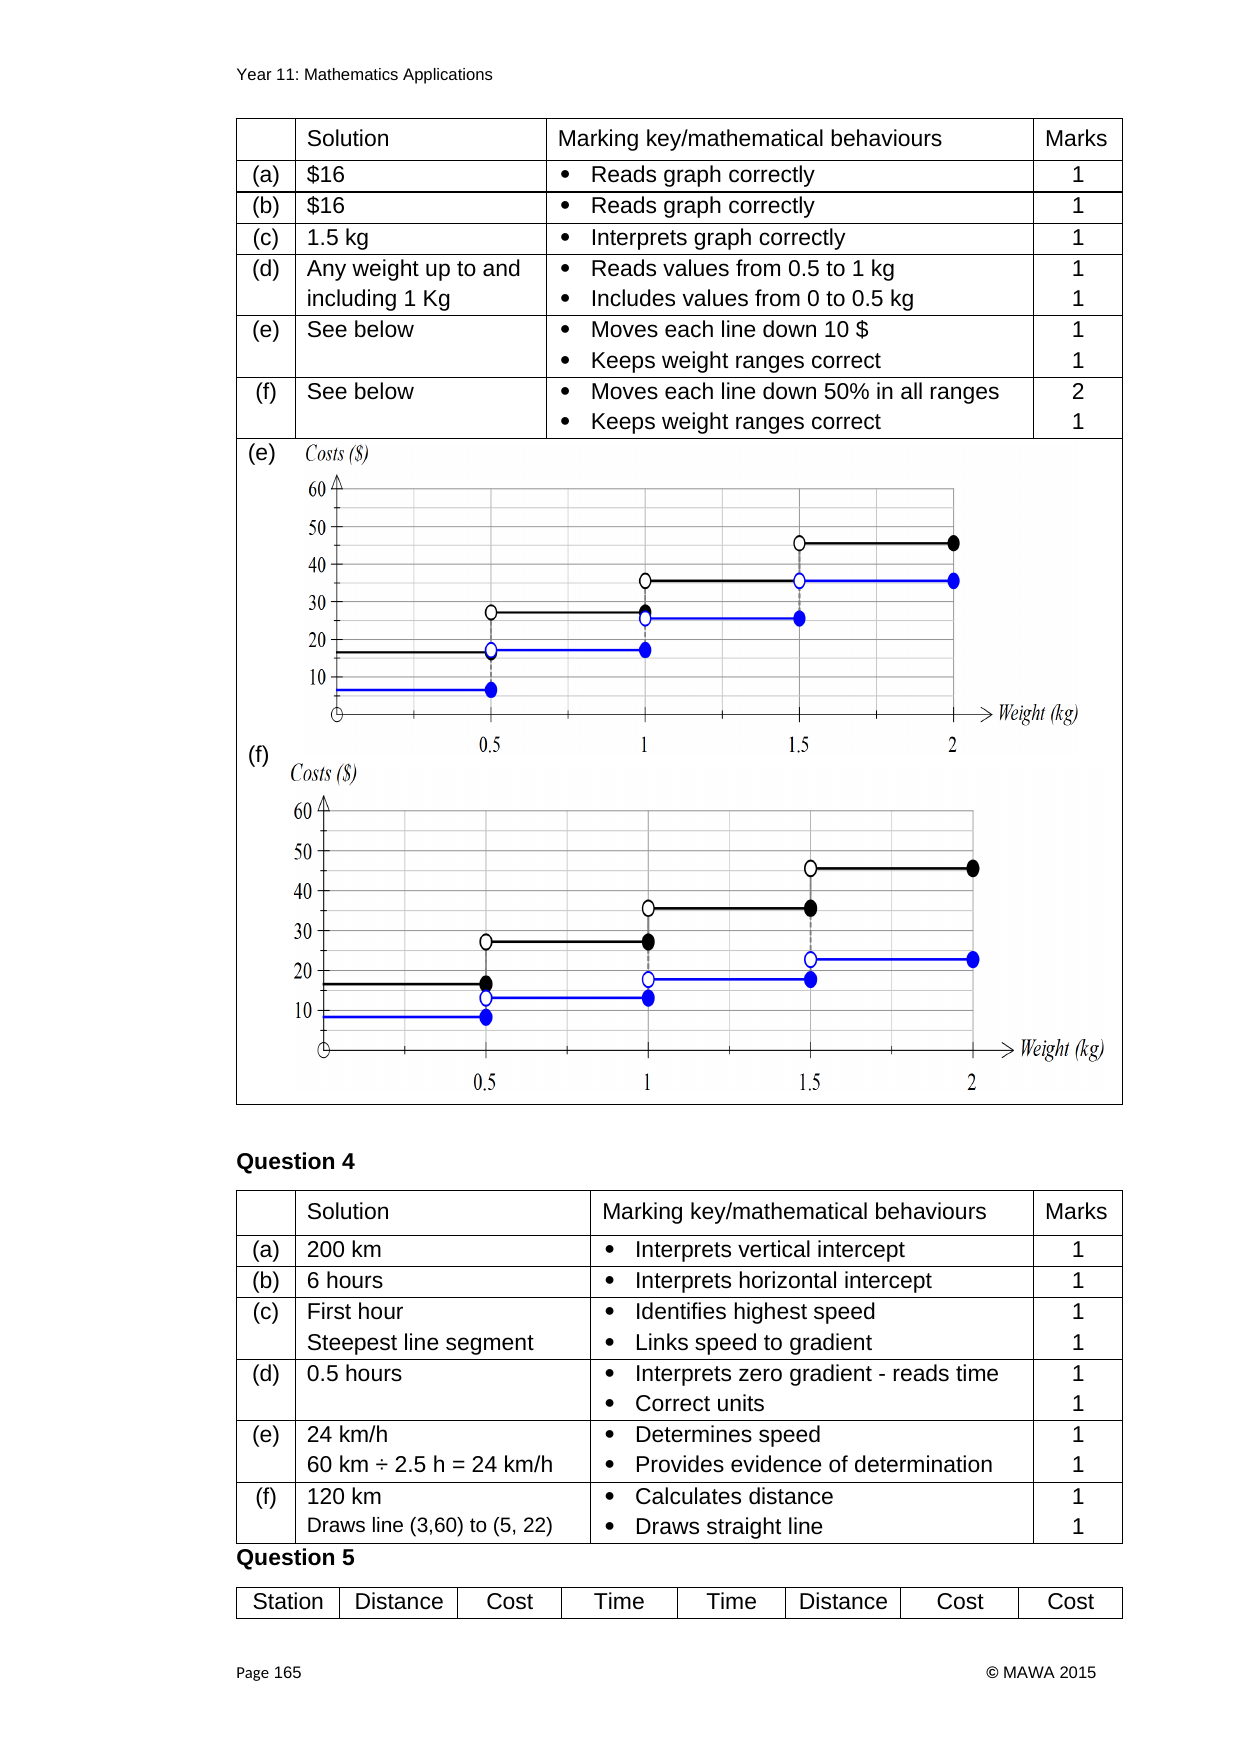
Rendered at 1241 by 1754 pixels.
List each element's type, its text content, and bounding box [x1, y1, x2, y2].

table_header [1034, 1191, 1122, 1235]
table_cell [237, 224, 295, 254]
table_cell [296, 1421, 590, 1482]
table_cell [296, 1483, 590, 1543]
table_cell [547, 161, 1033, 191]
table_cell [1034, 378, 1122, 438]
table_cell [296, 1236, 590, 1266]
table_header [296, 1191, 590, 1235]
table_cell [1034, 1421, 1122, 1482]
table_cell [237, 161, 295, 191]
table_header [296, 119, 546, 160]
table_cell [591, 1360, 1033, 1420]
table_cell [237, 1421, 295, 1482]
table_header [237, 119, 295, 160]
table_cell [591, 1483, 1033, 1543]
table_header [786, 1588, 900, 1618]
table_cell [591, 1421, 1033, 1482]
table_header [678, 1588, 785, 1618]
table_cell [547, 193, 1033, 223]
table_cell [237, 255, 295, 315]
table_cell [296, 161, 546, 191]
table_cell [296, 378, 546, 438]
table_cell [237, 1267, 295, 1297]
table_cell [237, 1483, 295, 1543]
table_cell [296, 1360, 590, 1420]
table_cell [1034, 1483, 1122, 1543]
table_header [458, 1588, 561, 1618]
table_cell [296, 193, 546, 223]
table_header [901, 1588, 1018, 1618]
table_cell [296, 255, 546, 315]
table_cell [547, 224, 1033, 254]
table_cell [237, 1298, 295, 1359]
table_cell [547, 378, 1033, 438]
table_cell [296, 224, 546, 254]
picture [289, 761, 1105, 1092]
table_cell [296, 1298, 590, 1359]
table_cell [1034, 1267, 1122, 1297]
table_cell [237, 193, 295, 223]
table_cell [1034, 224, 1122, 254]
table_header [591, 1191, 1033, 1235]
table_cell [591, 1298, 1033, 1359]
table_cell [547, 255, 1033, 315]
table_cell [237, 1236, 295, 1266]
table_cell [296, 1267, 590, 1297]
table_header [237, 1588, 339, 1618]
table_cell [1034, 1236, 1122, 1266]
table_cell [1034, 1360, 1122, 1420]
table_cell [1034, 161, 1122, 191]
text Question 4 [236, 1148, 1122, 1174]
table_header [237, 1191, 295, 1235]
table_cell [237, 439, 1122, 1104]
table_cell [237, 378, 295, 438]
picture [304, 442, 1079, 754]
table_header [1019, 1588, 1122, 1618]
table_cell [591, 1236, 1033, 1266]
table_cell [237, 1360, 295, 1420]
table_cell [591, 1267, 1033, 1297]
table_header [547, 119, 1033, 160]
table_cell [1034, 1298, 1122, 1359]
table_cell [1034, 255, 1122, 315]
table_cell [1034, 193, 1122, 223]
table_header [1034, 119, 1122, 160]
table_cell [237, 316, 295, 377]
text Question 5 [236, 1544, 1122, 1570]
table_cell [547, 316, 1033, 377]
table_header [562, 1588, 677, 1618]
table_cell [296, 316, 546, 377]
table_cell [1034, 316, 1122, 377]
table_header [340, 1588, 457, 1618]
